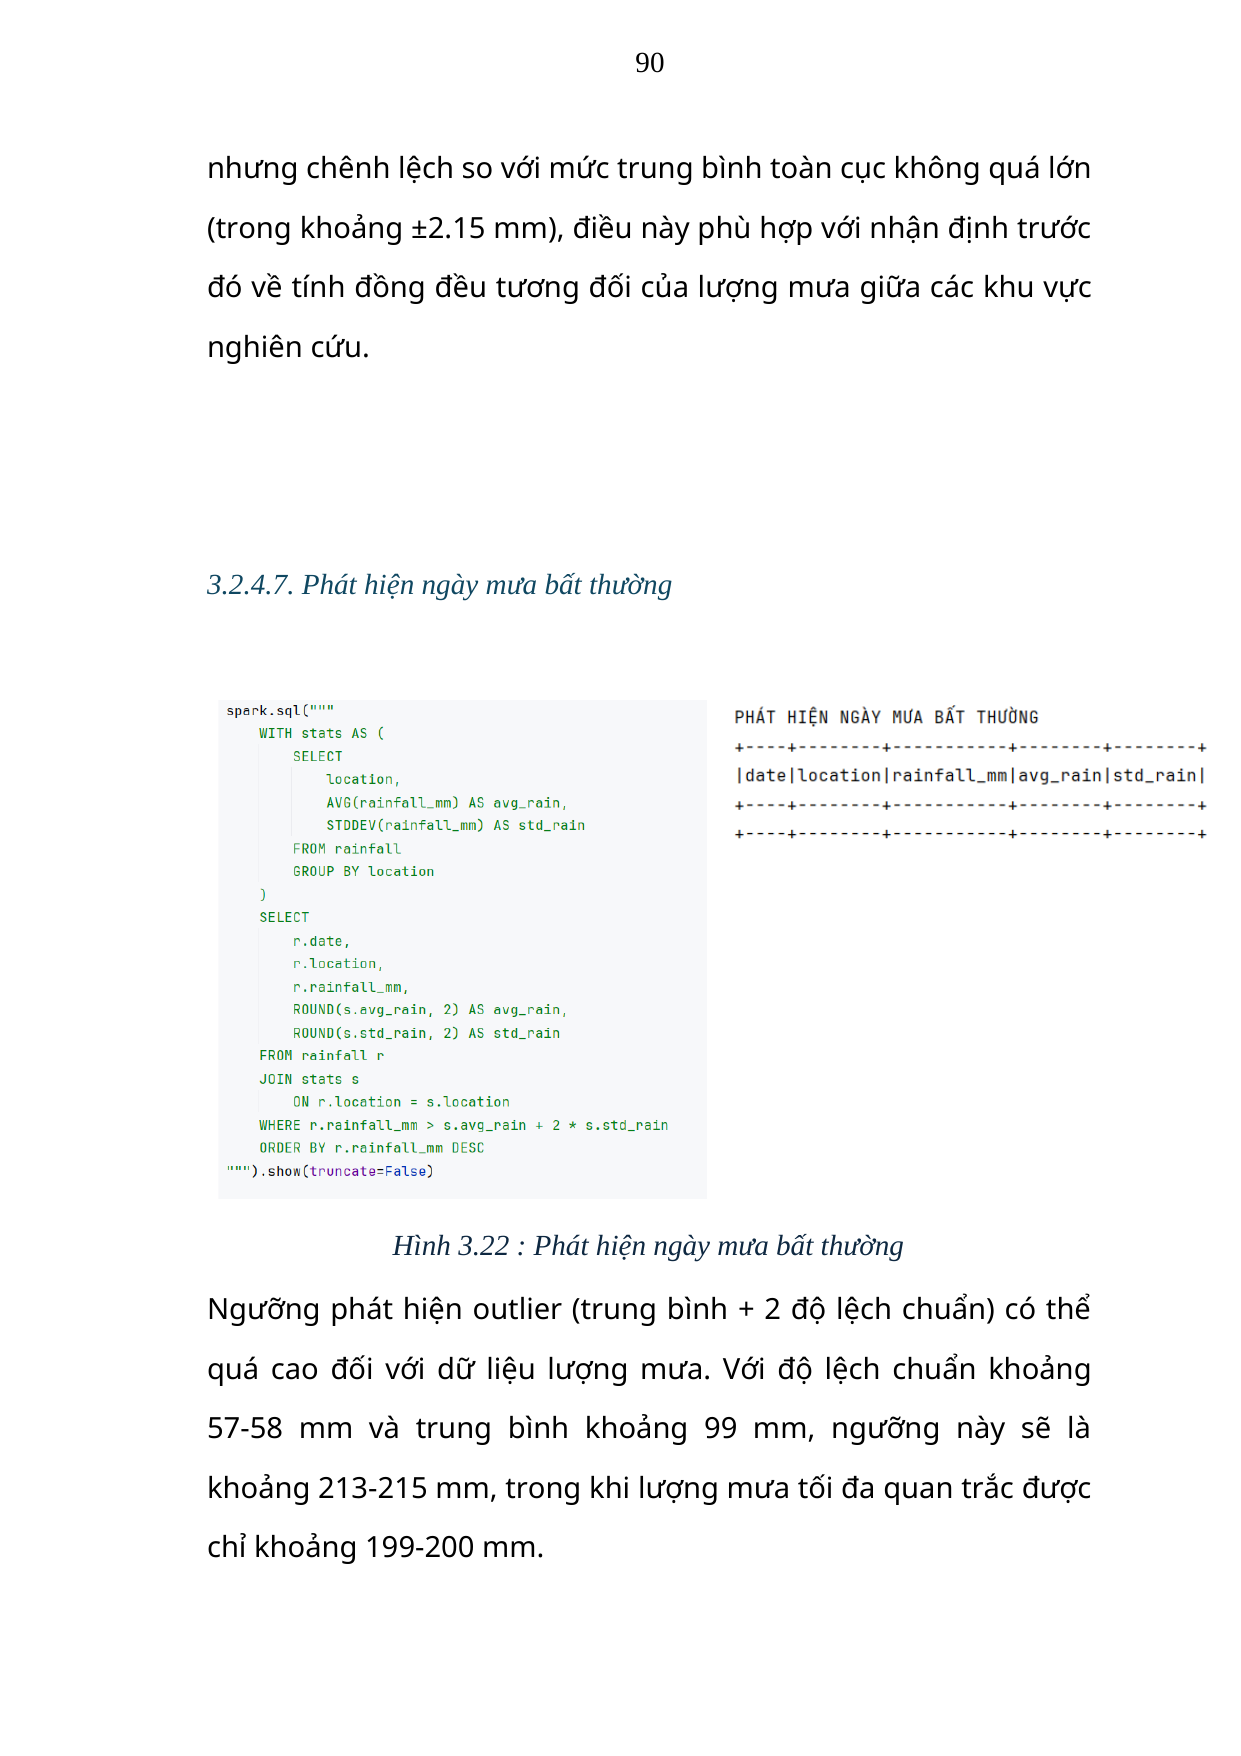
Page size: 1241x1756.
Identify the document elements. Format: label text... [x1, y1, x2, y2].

picture [727, 700, 1217, 871]
table_header [209, 690, 716, 1226]
table_header [719, 690, 1226, 1226]
subtitle 3.2.4.7. Phát hiện ngày mưa bất thường [207, 567, 1092, 601]
text Ngưỡng phát hiện outlier (trung bình + 2 độ lệch chuẩn) có thể quá cao đối với dữ liệu lượng mưa. Với độ lệch chuẩn khoảng 57-58 mm và trung bình khoảng 99 mm, ngưỡng này sẽ là khoảng 213-215 mm, trong khi lượng mưa tối đa quan trắc được chỉ khoảng 199-200 mm. [207, 1289, 1092, 1566]
text Hình 3.22 : Phát hiện ngày mưa bất thường [207, 1228, 1092, 1261]
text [207, 148, 1092, 366]
picture [218, 700, 707, 1199]
